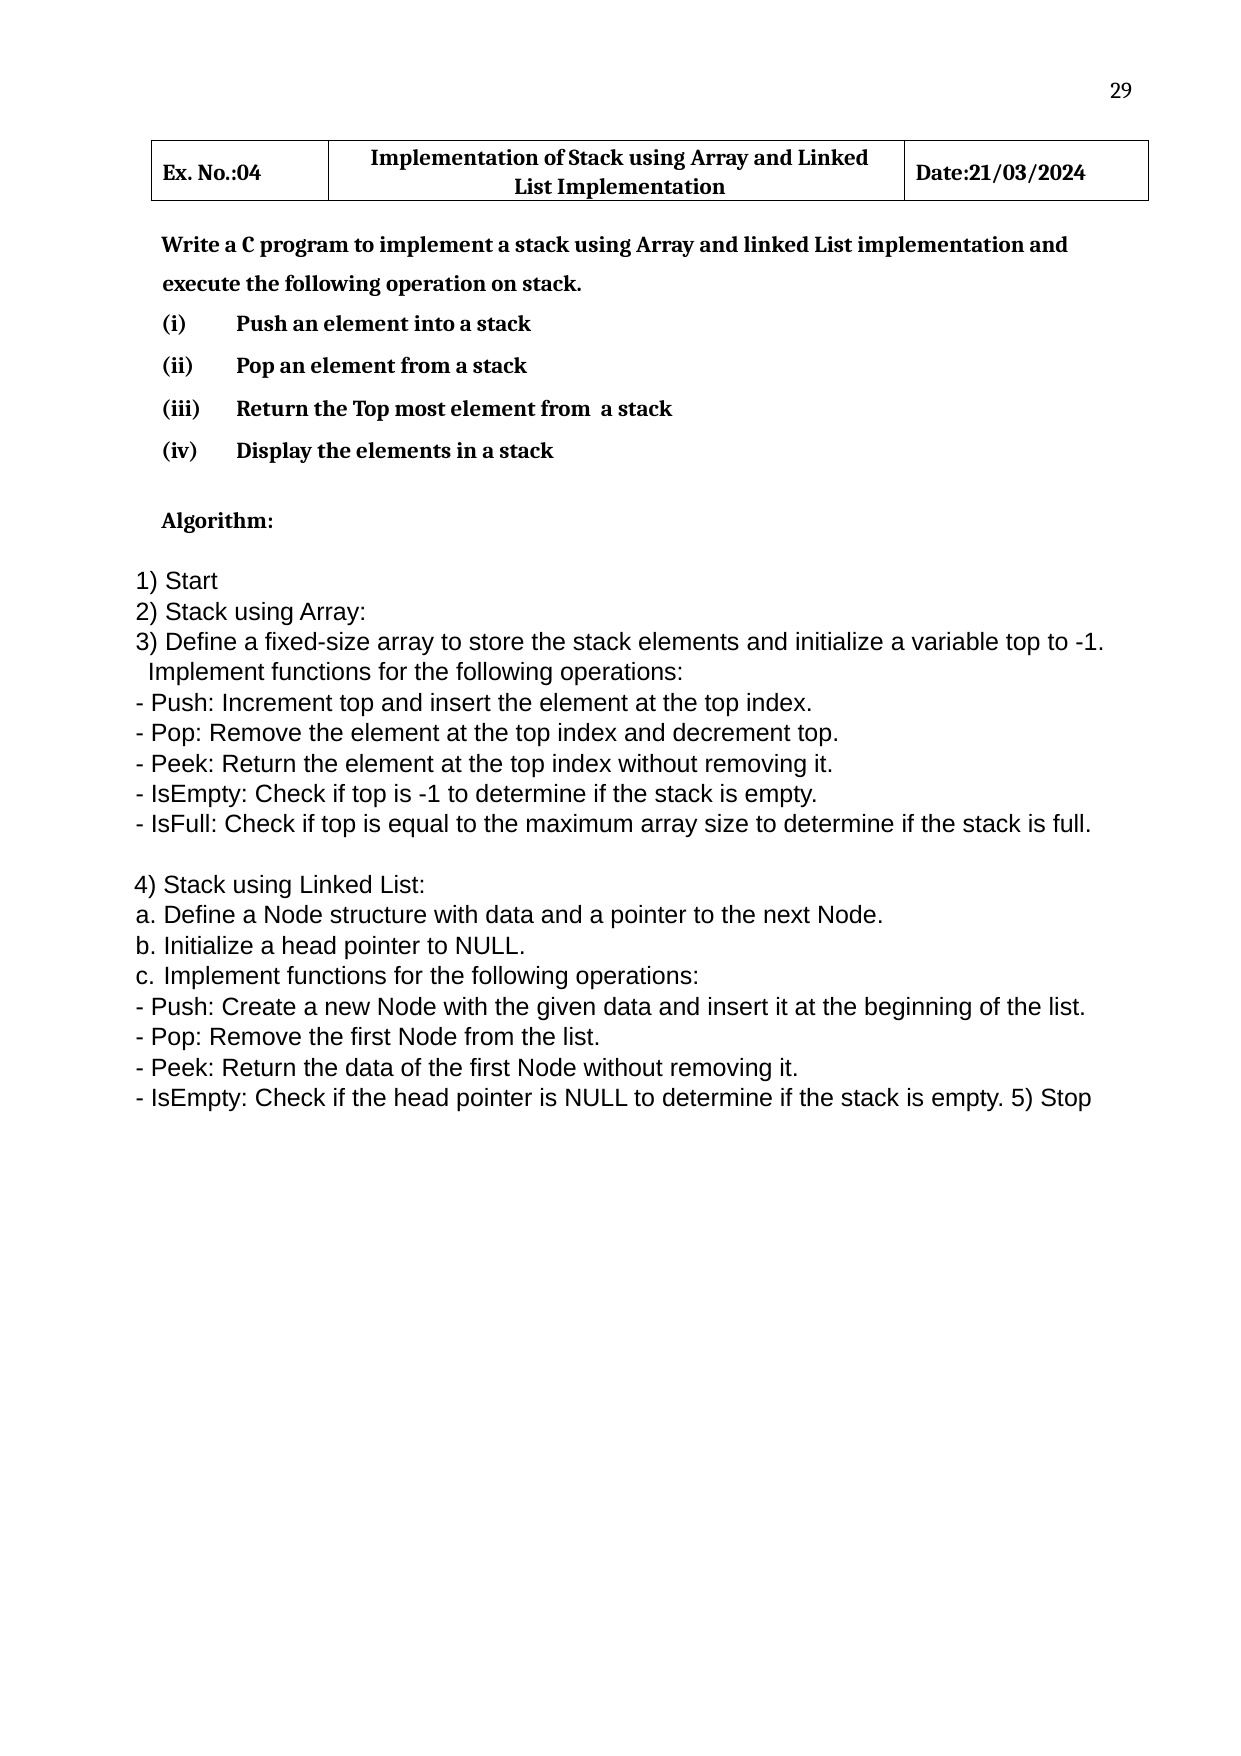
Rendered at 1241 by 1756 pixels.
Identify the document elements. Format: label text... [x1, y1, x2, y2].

list IsEmpty: Check if top is -1 to determine if the stack is empty. [135, 779, 1119, 808]
list Define a fixed-size array to store the stack elements and initialize a variable top to -1. [135, 627, 1119, 656]
list Pop: Remove the first Node from the list. [135, 1022, 1119, 1051]
list Implement functions for the following operations: [135, 961, 1119, 990]
list Pop an element from a stack [161, 353, 1136, 379]
text 4) Stack using Linked List: [134, 870, 1119, 899]
list Peek: Return the data of the first Node without removing it. [135, 1053, 1119, 1081]
list IsFull: Check if top is equal to the maximum array size to determine if the stack is full. [135, 809, 1119, 838]
text Algorithm: [161, 508, 1136, 534]
table_header Implementation of Stack using Array and Linked List Implementation [329, 141, 904, 200]
list Initialize a head pointer to NULL. [135, 931, 1119, 960]
list Define a Node structure with data and a pointer to the next Node. [135, 901, 1119, 929]
list Peek: Return the element at the top index without removing it. [135, 749, 1119, 777]
table_header Ex. No.:04 [152, 141, 328, 200]
list Pop: Remove the element at the top index and decrement top. [135, 718, 1119, 747]
list Display the elements in a stack [161, 438, 1136, 464]
list Push: Create a new Node with the given data and insert it at the beginning of the list. [135, 992, 1119, 1021]
list Return the Top most element from a stack [161, 395, 1136, 422]
table_header Date:21/03/2024 [905, 141, 1148, 200]
text Write a C program to implement a stack using Array and linked List implementation and execute the following operation on stack. [161, 232, 1136, 297]
list Push an element into a stack [161, 310, 1136, 337]
list Push: Increment top and insert the element at the top index. [135, 688, 1119, 717]
list Start [135, 566, 1119, 595]
text Implement functions for the following operations: [134, 657, 1119, 686]
list Stack using Array: [135, 597, 1119, 625]
list IsEmpty: Check if the head pointer is NULL to determine if the stack is empty. 5) Stop [135, 1083, 1119, 1112]
